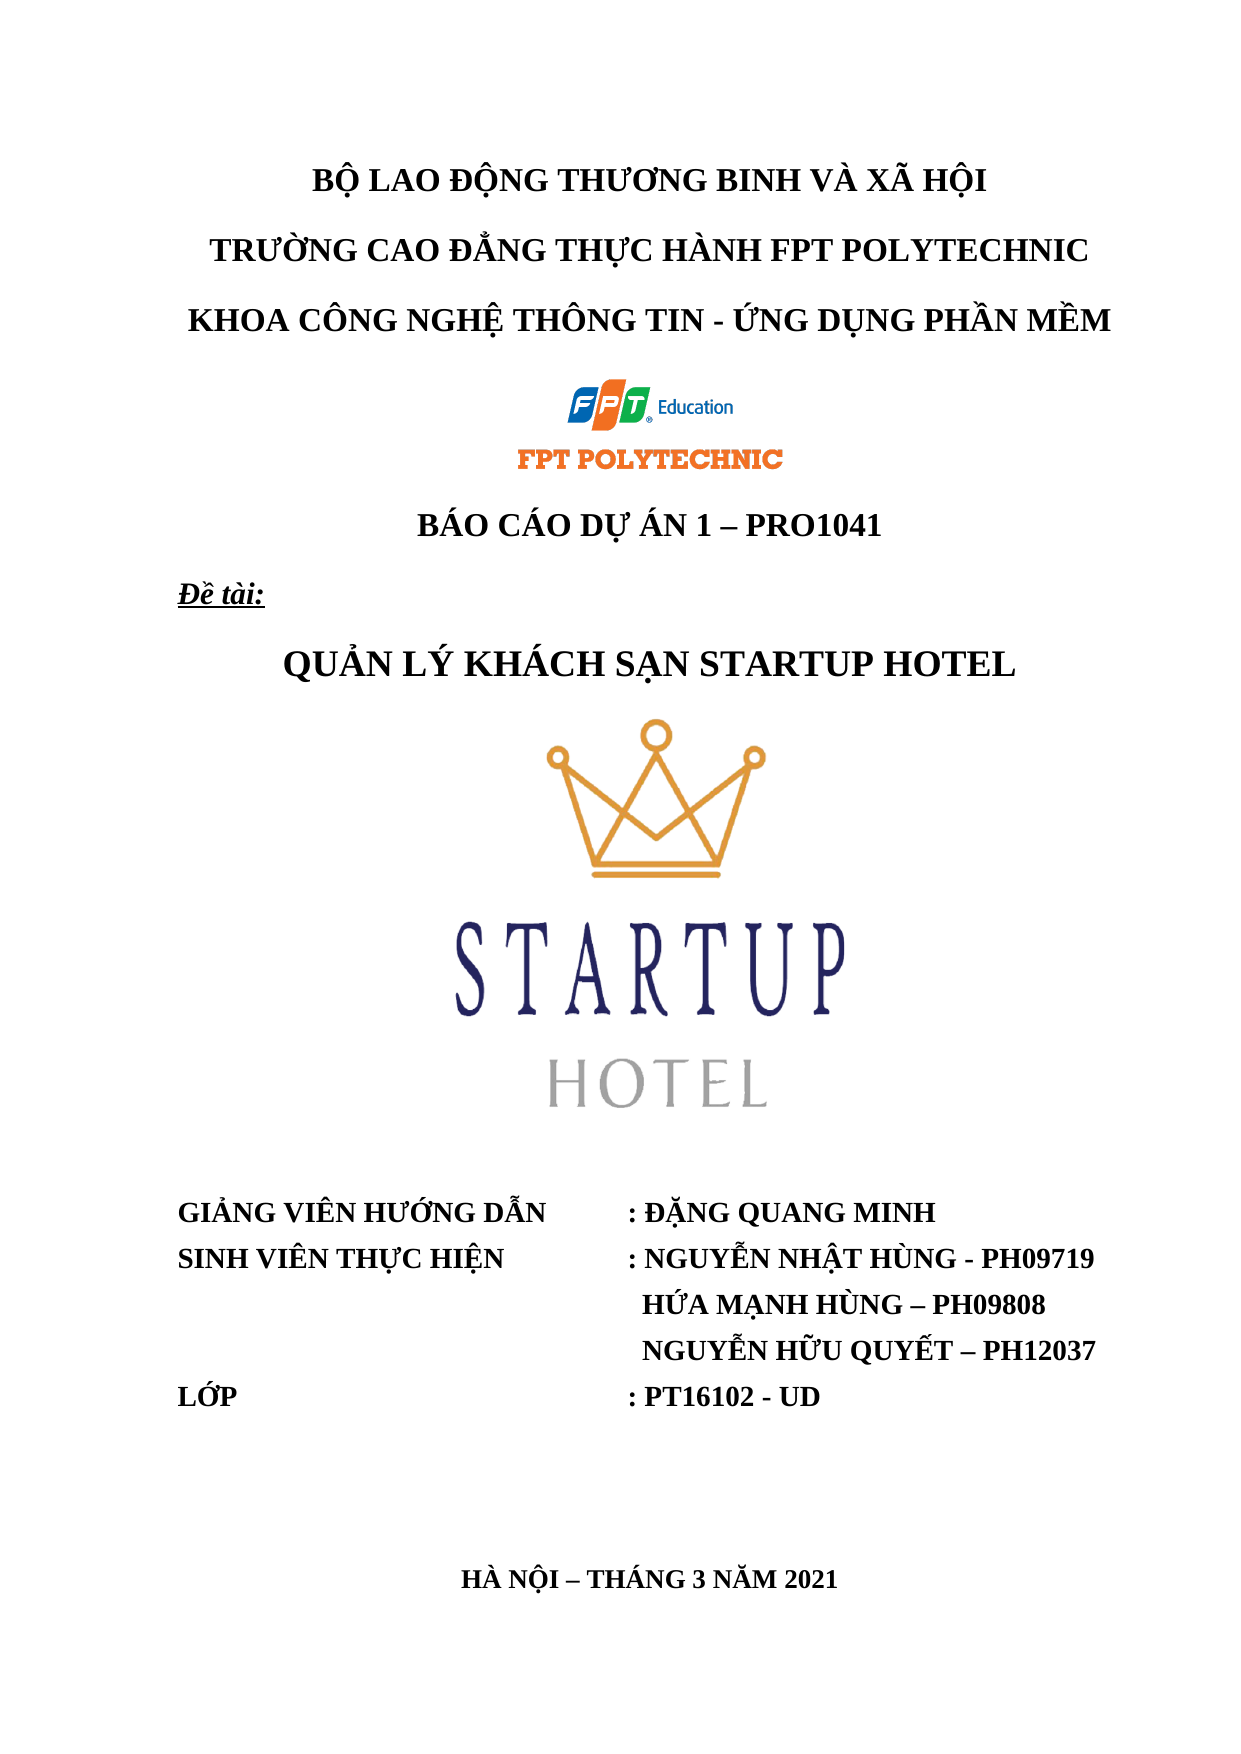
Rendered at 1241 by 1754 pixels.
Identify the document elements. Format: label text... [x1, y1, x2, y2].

text BỘ LAO ĐỘNG THƯƠNG BINH VÀ XÃ HỘI [177, 160, 1122, 198]
text TRƯỜNG CAO ĐẲNG THỰC HÀNH FPT POLYTECHNIC [177, 230, 1122, 268]
text HÀ NỘI – THÁNG 3 NĂM 2021 [177, 1564, 1122, 1595]
text Đề tài: [177, 575, 1122, 611]
text BÁO CÁO DỰ ÁN 1 – PRO1041 [177, 505, 1122, 543]
picture [508, 370, 792, 478]
text LỚP : PT16102 - UD [177, 1379, 1122, 1413]
text KHOA CÔNG NGHỆ THÔNG TIN - ỨNG DỤNG PHẦN MỀM [177, 300, 1122, 338]
text GIẢNG VIÊN HƯỚNG DẪN : ĐẶNG QUANG MINH [177, 1195, 1122, 1229]
text HỨA MẠNH HÙNG – PH09808 [552, 1287, 1122, 1321]
text NGUYỄN HỮU QUYẾT – PH12037 [611, 1333, 1122, 1367]
text SINH VIÊN THỰC HIỆN : NGUYỄN NHẬT HÙNG - PH09719 [177, 1241, 1122, 1275]
text QUẢN LÝ KHÁCH SẠN STARTUP HOTEL [177, 642, 1122, 685]
